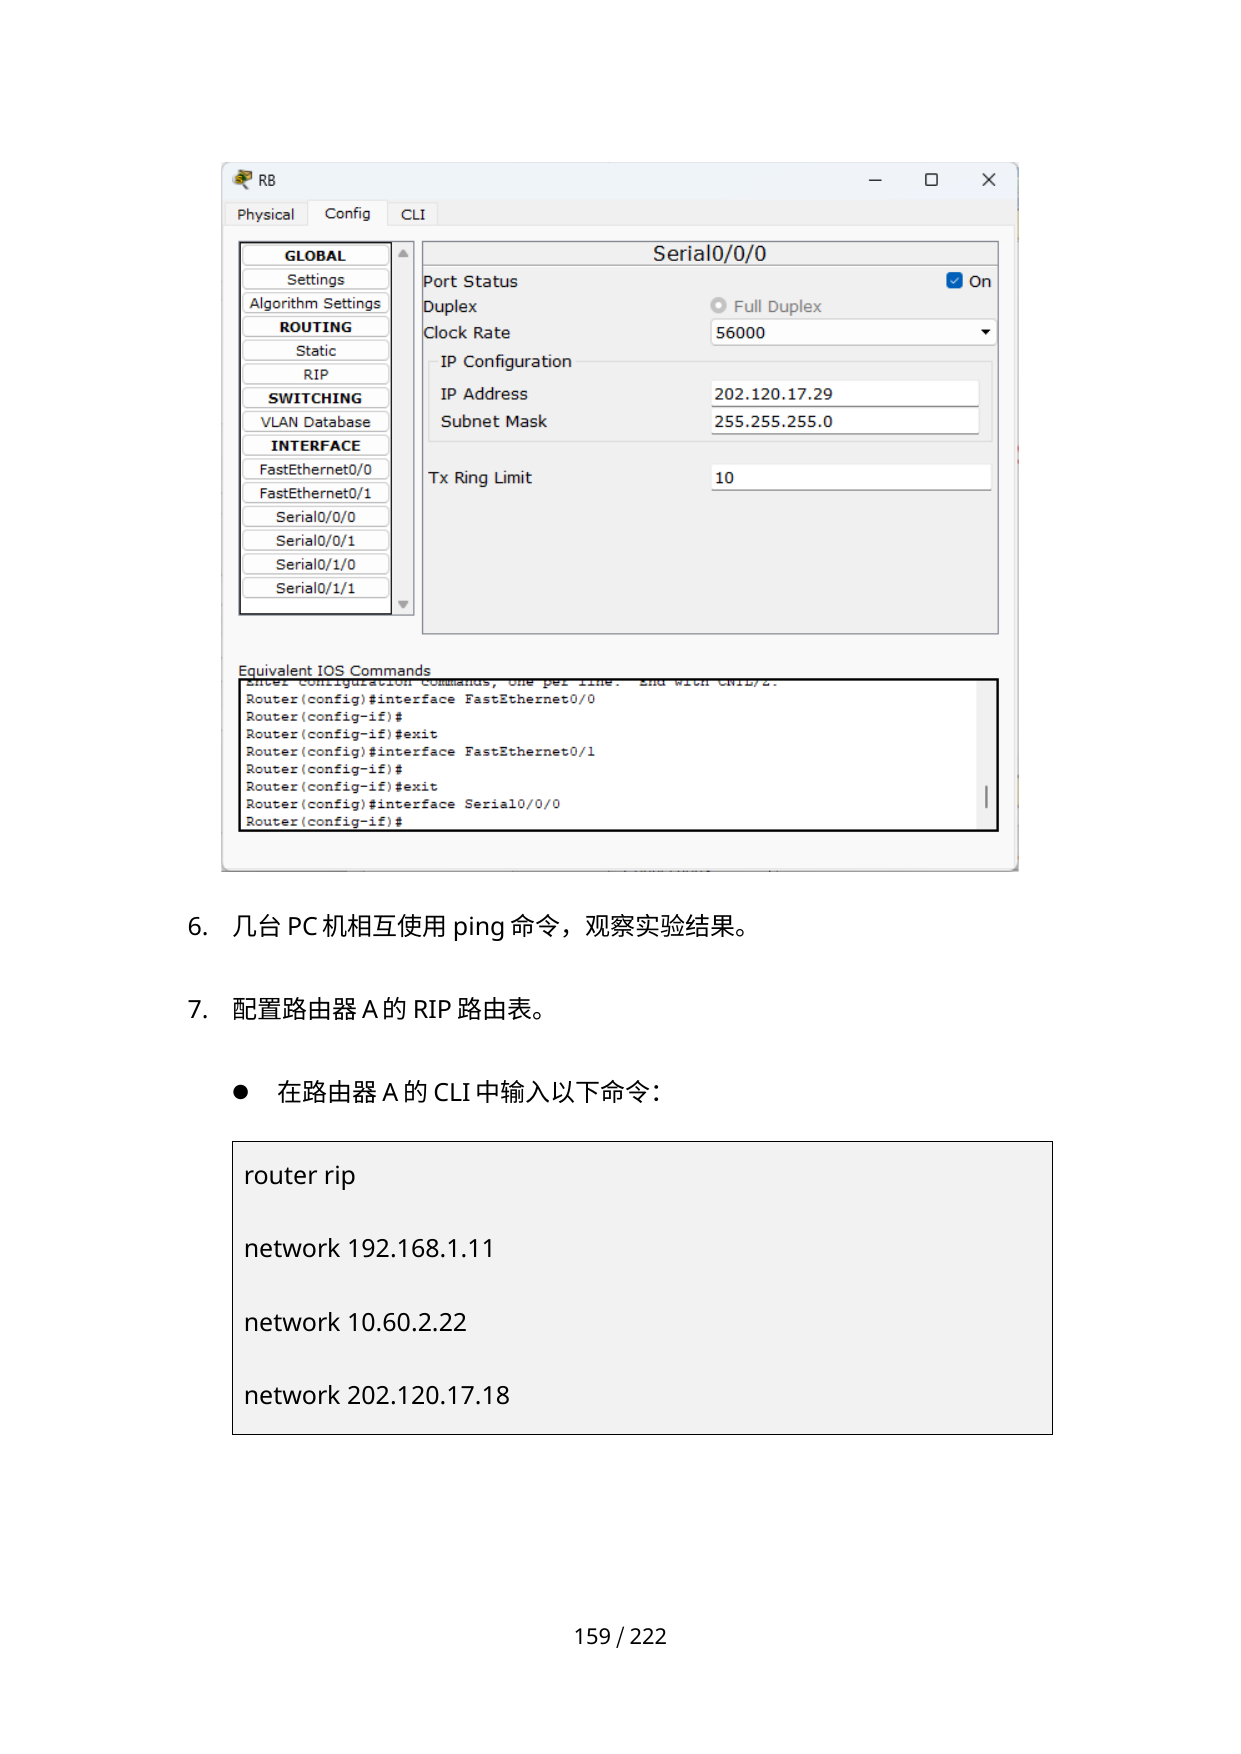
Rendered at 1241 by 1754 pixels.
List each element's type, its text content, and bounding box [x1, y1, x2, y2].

list 在路由器A的CLI中输入以下命令： [231, 1058, 1053, 1123]
list 几台PC机相互使用ping命令，观察实验结果。 [187, 892, 1053, 957]
table_header router rip network 192.168.1.11 network 10.60.2.22 network 202.120.17.18 [233, 1142, 1052, 1434]
list 配置路由器A的RIP路由表。 [187, 975, 1053, 1040]
picture [221, 162, 1019, 872]
